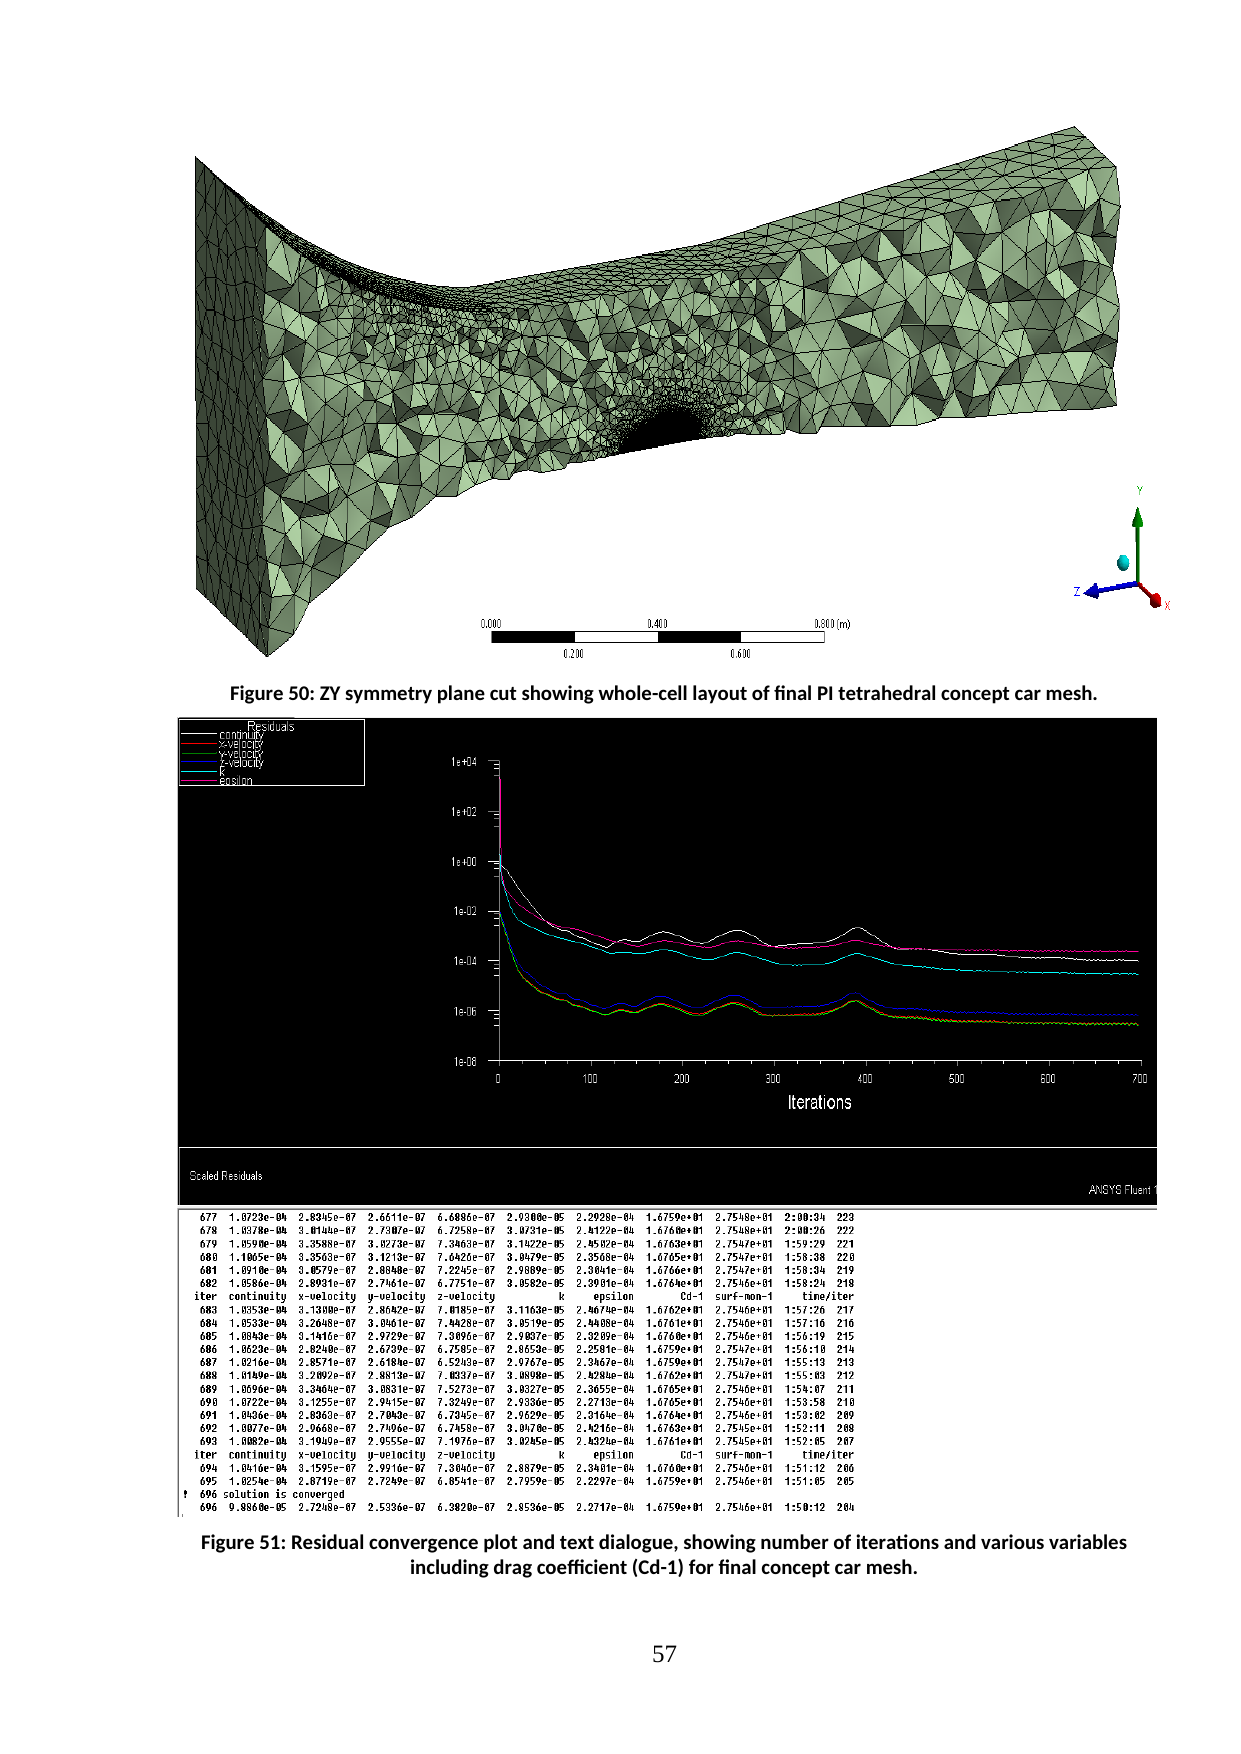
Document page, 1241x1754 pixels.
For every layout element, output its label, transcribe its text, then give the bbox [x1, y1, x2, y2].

picture [177, 717, 1157, 1517]
text Figure 50: ZY symmetry plane cut showing whole-cell layout of final PI tetrahedral concept car mesh. [177, 680, 1152, 705]
picture [177, 118, 1175, 668]
text Figure 51: Residual convergence plot and text dialogue, showing number of iterations and various variables including drag coefficient (Cd-1) for final concept car mesh. [177, 1529, 1152, 1580]
